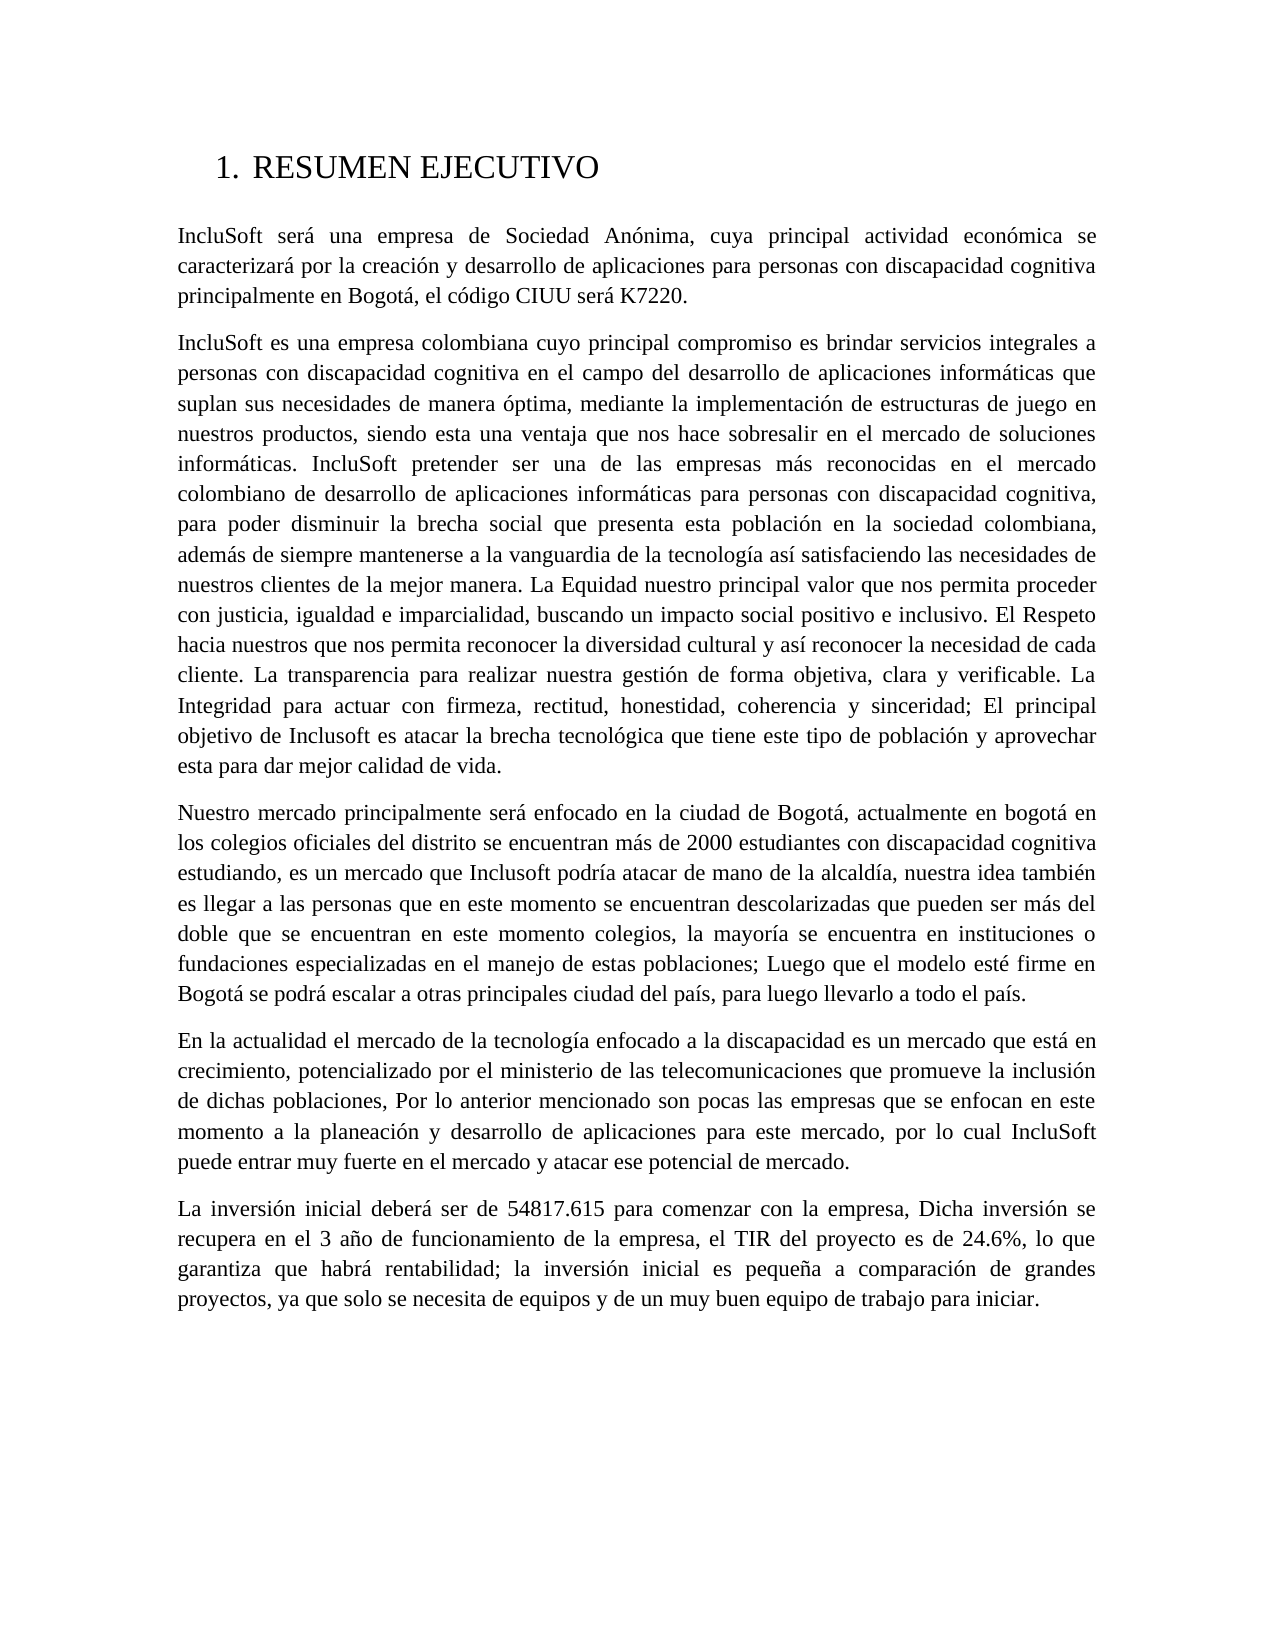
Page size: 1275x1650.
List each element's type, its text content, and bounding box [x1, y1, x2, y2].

text IncluSoft será una empresa de Sociedad Anónima, cuya principal actividad económica se caracterizará por la creación y desarrollo de aplicaciones para personas con discapacidad cognitiva principalmente en Bogotá, el código CIUU será K7220. [177, 222, 1098, 309]
text En la actualidad el mercado de la tecnología enfocado a la discapacidad es un mercado que está en crecimiento, potencializado por el ministerio de las telecomunicaciones que promueve la inclusión de dichas poblaciones, Por lo anterior mencionado son pocas las empresas que se enfocan en este momento a la planeación y desarrollo de aplicaciones para este mercado, por lo cual IncluSoft puede entrar muy fuerte en el mercado y atacar ese potencial de mercado. [177, 1027, 1098, 1174]
text La inversión inicial deberá ser de 54817.615 para comenzar con la empresa, Dicha inversión se recupera en el 3 año de funcionamiento de la empresa, el TIR del proyecto es de 24.6%, lo que garantiza que habrá rentabilidad; la inversión inicial es pequeña a comparación de grandes proyectos, ya que solo se necesita de equipos y de un muy buen equipo de trabajo para iniciar. [177, 1195, 1098, 1312]
text Nuestro mercado principalmente será enfocado en la ciudad de Bogotá, actualmente en bogotá en los colegios oficiales del distrito se encuentran más de 2000 estudiantes con discapacidad cognitiva estudiando, es un mercado que Inclusoft podría atacar de mano de la alcaldía, nuestra idea también es llegar a las personas que en este momento se encuentran descolarizadas que pueden ser más del doble que se encuentran en este momento colegios, la mayoría se encuentra en instituciones o fundaciones especializadas en el manejo de estas poblaciones; Luego que el modelo esté firme en Bogotá se podrá escalar a otras principales ciudad del país, para luego llevarlo a todo el país. [177, 799, 1098, 1007]
subtitle RESUMEN EJECUTIVO [215, 148, 1098, 186]
text IncluSoft es una empresa colombiana cuyo principal compromiso es brindar servicios integrales a personas con discapacidad cognitiva en el campo del desarrollo de aplicaciones informáticas que suplan sus necesidades de manera óptima, mediante la implementación de estructuras de juego en nuestros productos, siendo esta una ventaja que nos hace sobresalir en el mercado de soluciones informáticas. IncluSoft pretender ser una de las empresas más reconocidas en el mercado colombiano de desarrollo de aplicaciones informáticas para personas con discapacidad cognitiva, para poder disminuir la brecha social que presenta esta población en la sociedad colombiana, además de siempre mantenerse a la vanguardia de la tecnología así satisfaciendo las necesidades de nuestros clientes de la mejor manera. La Equidad nuestro principal valor que nos permita proceder con justicia, igualdad e imparcialidad, buscando un impacto social positivo e inclusivo. El Respeto hacia nuestros que nos permita reconocer la diversidad cultural y así reconocer la necesidad de cada cliente. La transparencia para realizar nuestra gestión de forma objetiva, clara y verificable. La Integridad para actuar con firmeza, rectitud, honestidad, coherencia y sinceridad; El principal objetivo de Inclusoft es atacar la brecha tecnológica que tiene este tipo de población y aprovechar esta para dar mejor calidad de vida. [177, 329, 1098, 778]
